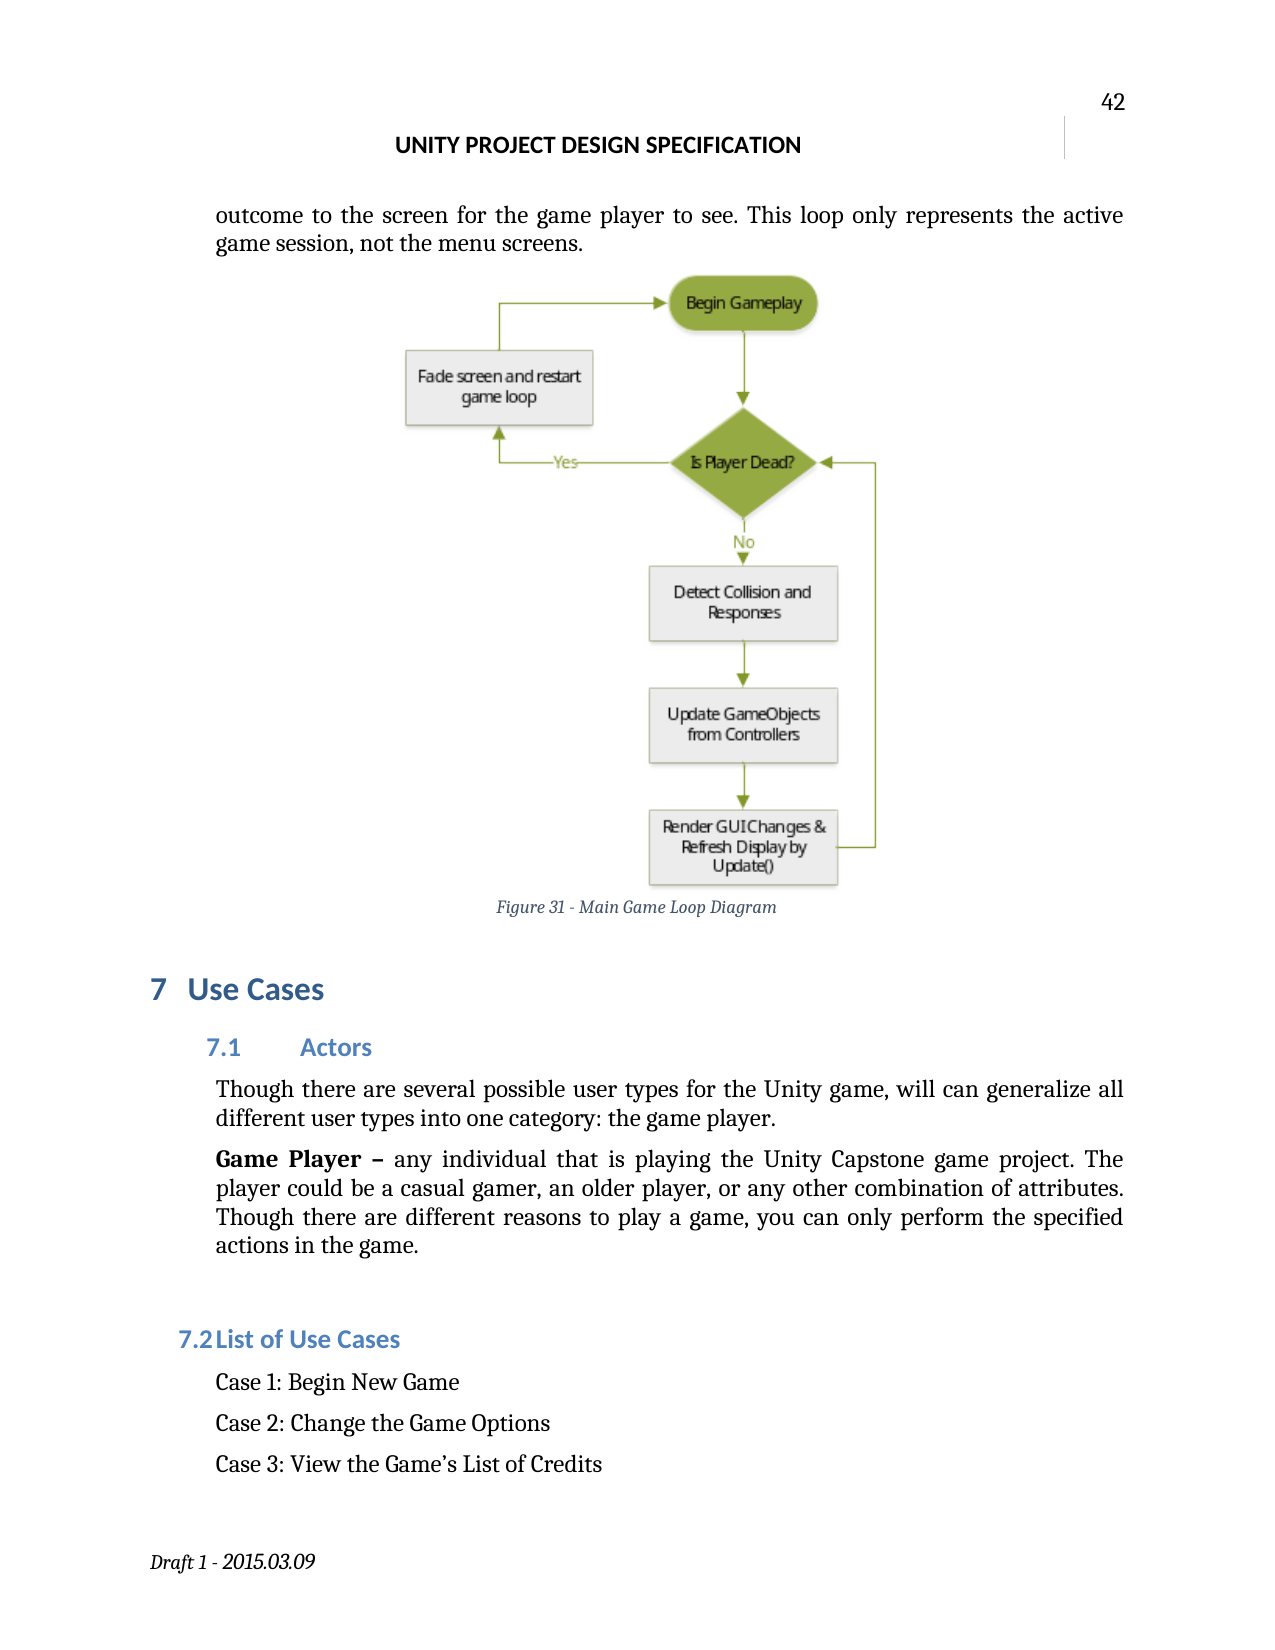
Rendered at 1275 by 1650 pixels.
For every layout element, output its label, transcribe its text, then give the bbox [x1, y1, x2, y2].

text Case 3: View the Game’s List of Credits [216, 1450, 1125, 1479]
subtitle List of Use Cases [178, 1322, 1125, 1355]
text Figure 31 - Main Game Loop Diagram [150, 897, 1125, 918]
subtitle Actors [206, 1030, 1125, 1063]
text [216, 201, 1125, 258]
subtitle Use Cases [150, 968, 1125, 1009]
text Case 1: Begin New Game [216, 1368, 1125, 1397]
text Game Player – any individual that is playing the Unity Capstone game project. The player could be a casual gamer, an older player, or any other combination of attributes. Though there are different reasons to play a game, you can only perform the specified actions in the game. [216, 1145, 1125, 1260]
text Case 2: Change the Game Options [216, 1409, 1125, 1438]
text Though there are several possible user types for the Unity game, will can generalize all different user types into one category: the game player. [216, 1075, 1125, 1133]
